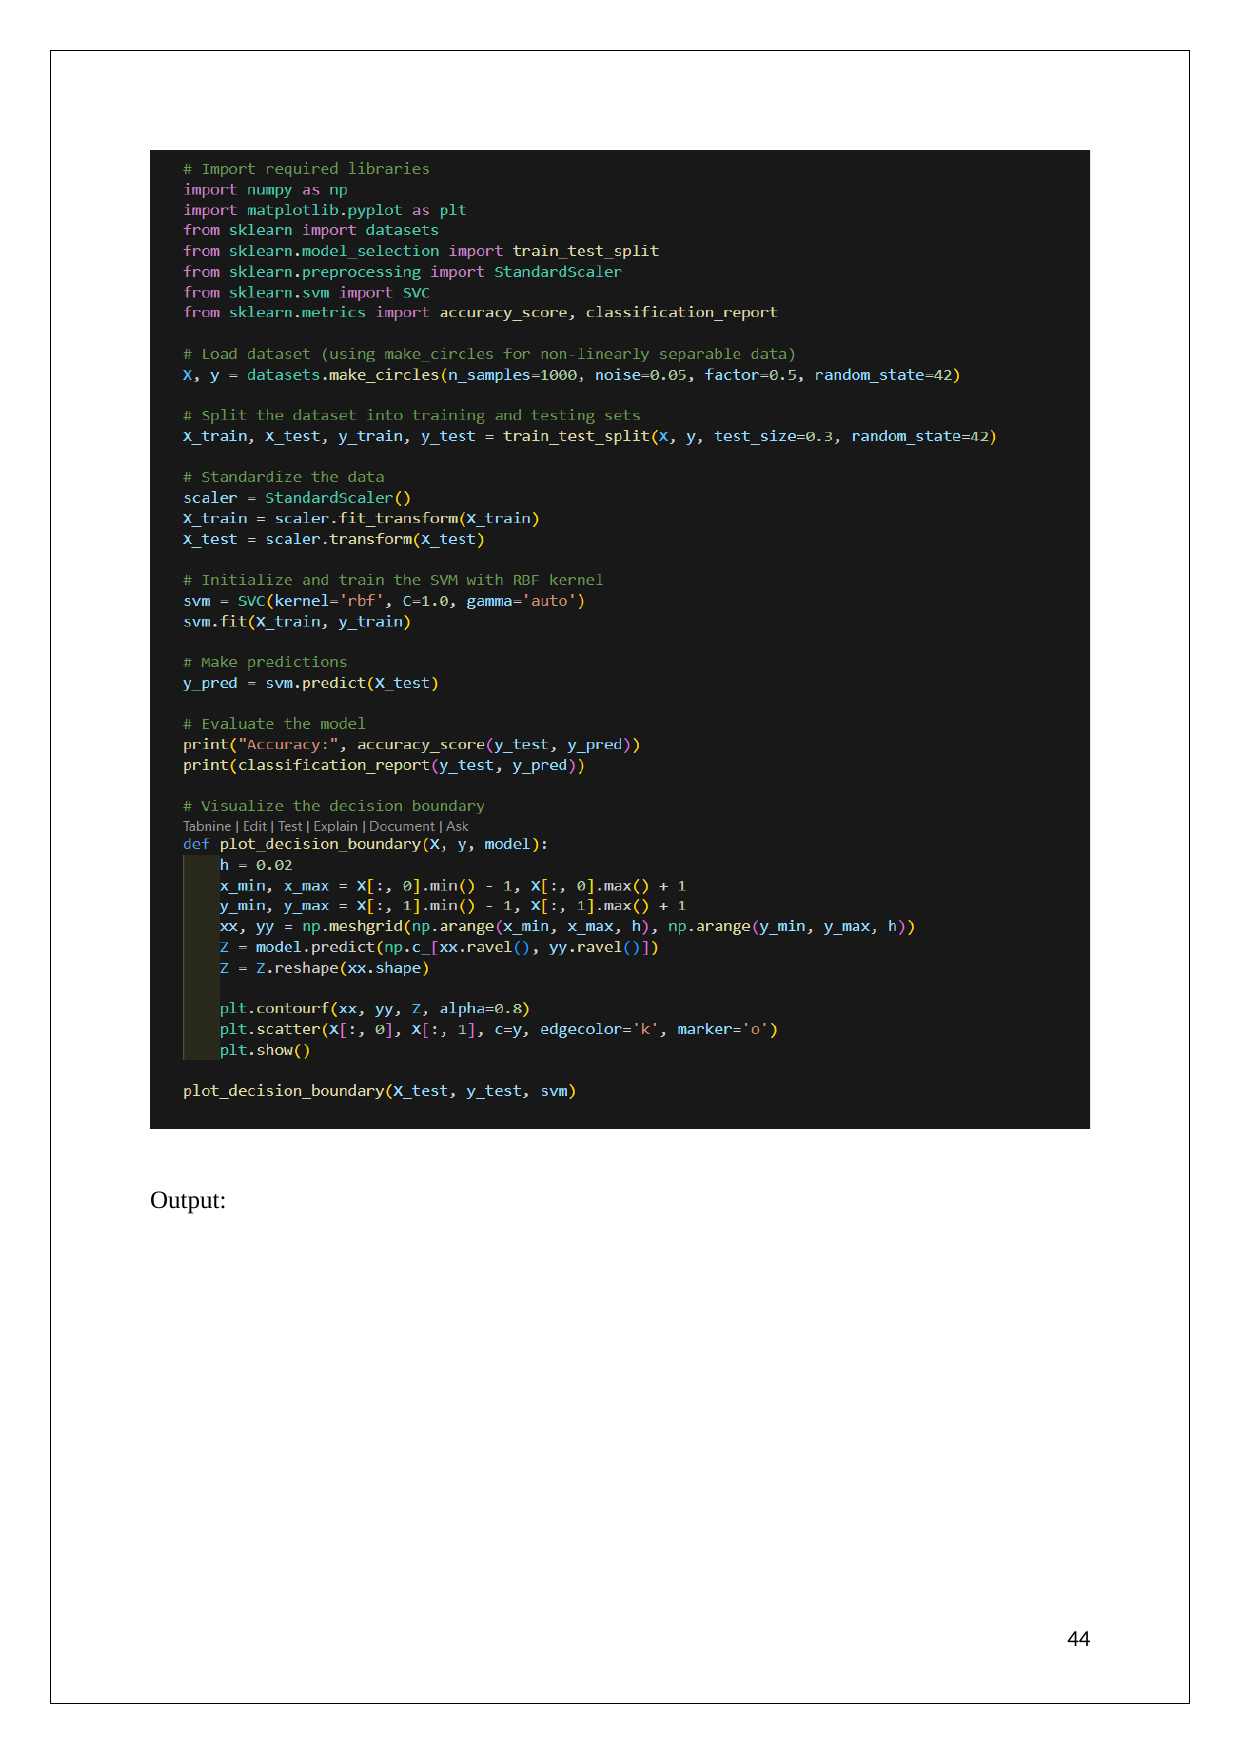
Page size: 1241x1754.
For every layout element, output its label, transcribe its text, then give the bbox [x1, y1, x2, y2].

text Output: [150, 1185, 1090, 1214]
picture [150, 150, 1091, 1129]
